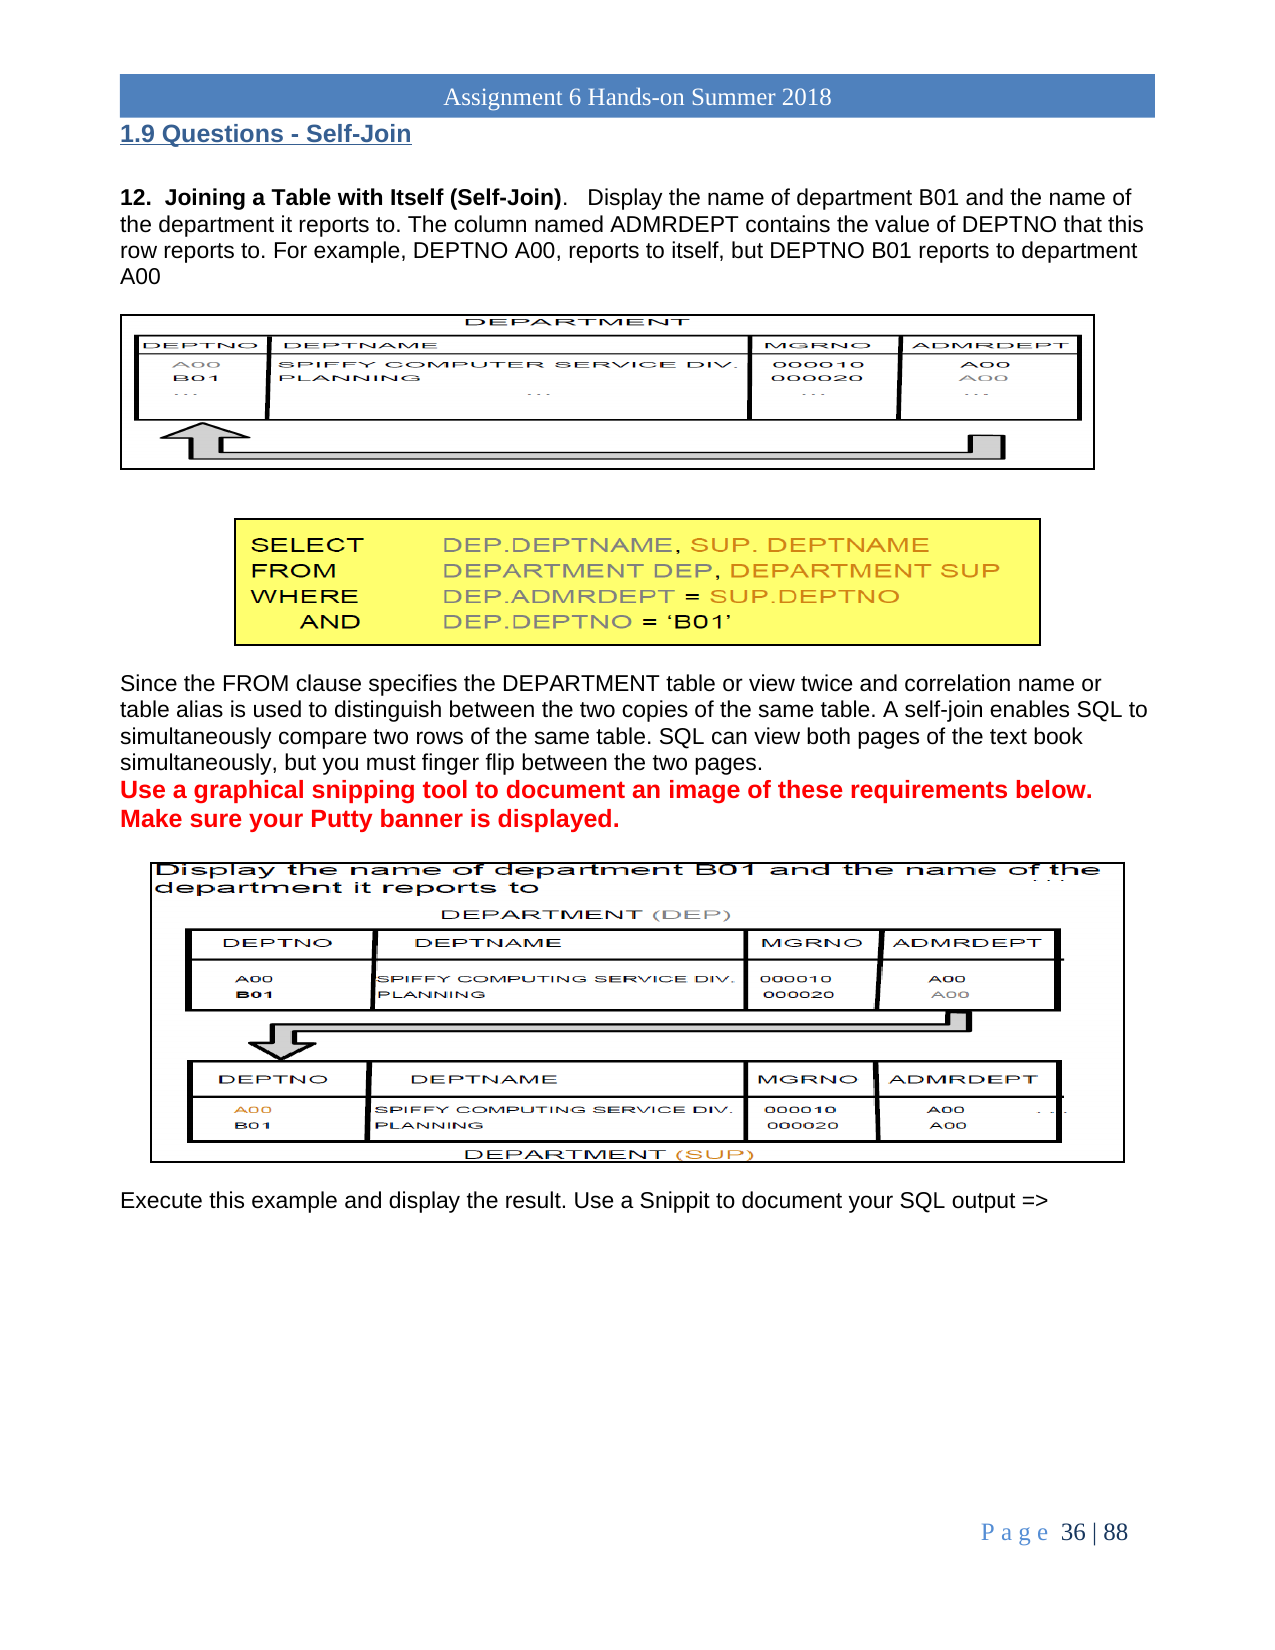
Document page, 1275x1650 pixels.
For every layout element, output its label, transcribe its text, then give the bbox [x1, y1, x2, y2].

subtitle 1.9 Questions - Self-Join [120, 118, 1155, 148]
text Make sure your Putty banner is displayed. [120, 804, 1155, 833]
text 12. Joining a Table with Itself (Self-Join). Display the name of department B01 and the name of the department it reports to. The column named ADMRDEPT contains the value of DEPTNO that this row reports to. For example, DEPTNO A00, reports to itself, but DEPTNO B01 reports to department A00 [120, 184, 1155, 290]
picture [122, 316, 1093, 468]
picture [152, 864, 1123, 1161]
text Since the FROM clause specifies the DEPARTMENT table or view twice and correlation name or table alias is used to distinguish between the two copies of the same table. A self-join enables SQL to simultaneously compare two rows of the same table. SQL can view both pages of the text book simultaneously, but you must finger flip between the two pages. [120, 670, 1155, 775]
picture [236, 520, 1039, 644]
text Execute this example and display the result. Use a Snippit to document your SQL output => [120, 1187, 1155, 1213]
text Use a graphical snipping tool to document an image of these requirements below. [120, 775, 1155, 804]
